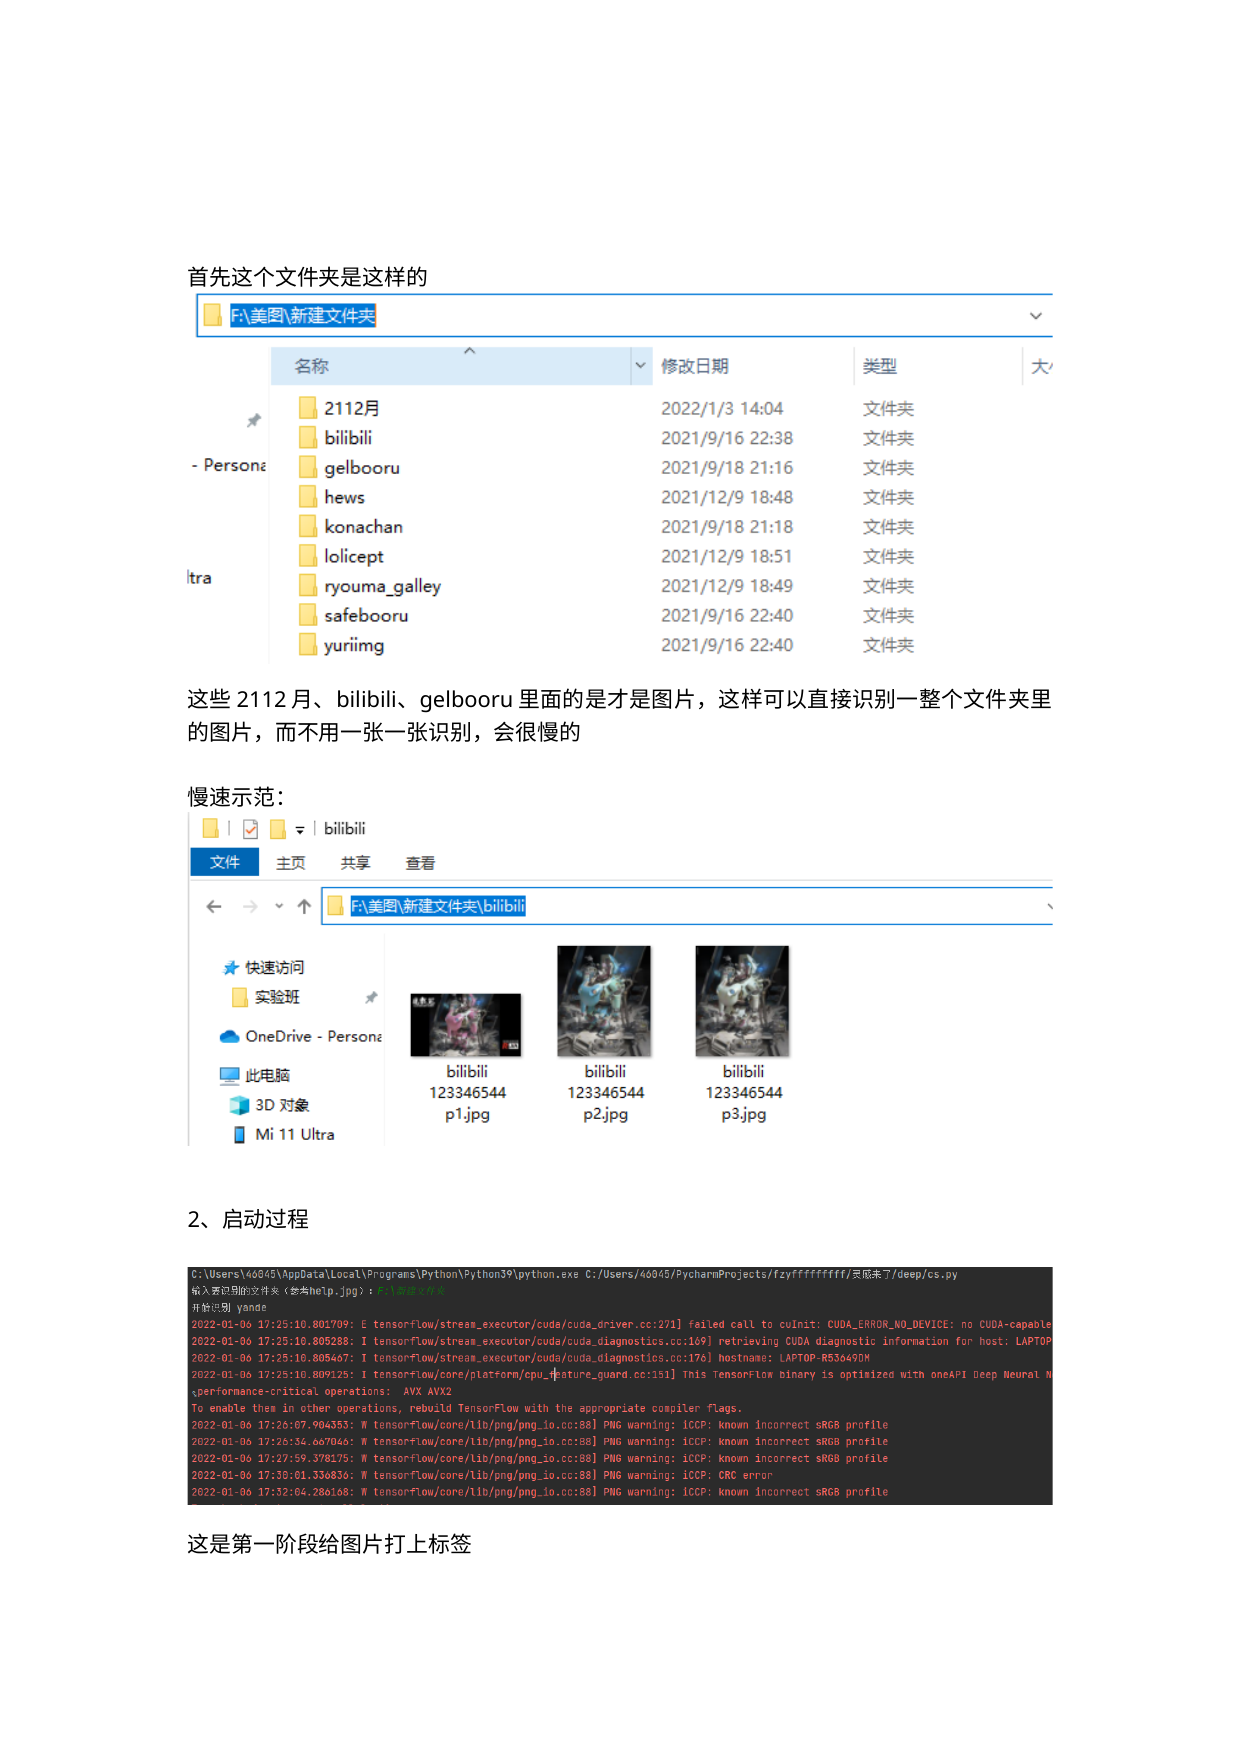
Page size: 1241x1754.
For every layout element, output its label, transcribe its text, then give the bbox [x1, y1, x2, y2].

text 这些2112月、bilibili、gelbooru里面的是才是图片，这样可以直接识别一整个文件夹里的图片，而不用一张一张识别，会很慢的 [187, 682, 1053, 747]
text 首先这个文件夹是这样的 [187, 259, 1053, 292]
text 慢速示范： [187, 779, 1053, 812]
text 这是第一阶段给图片打上标签 [187, 1527, 1053, 1559]
picture [187, 812, 1053, 1146]
picture [187, 1267, 1053, 1505]
picture [187, 292, 1053, 664]
text 2、启动过程 [187, 1202, 1053, 1234]
